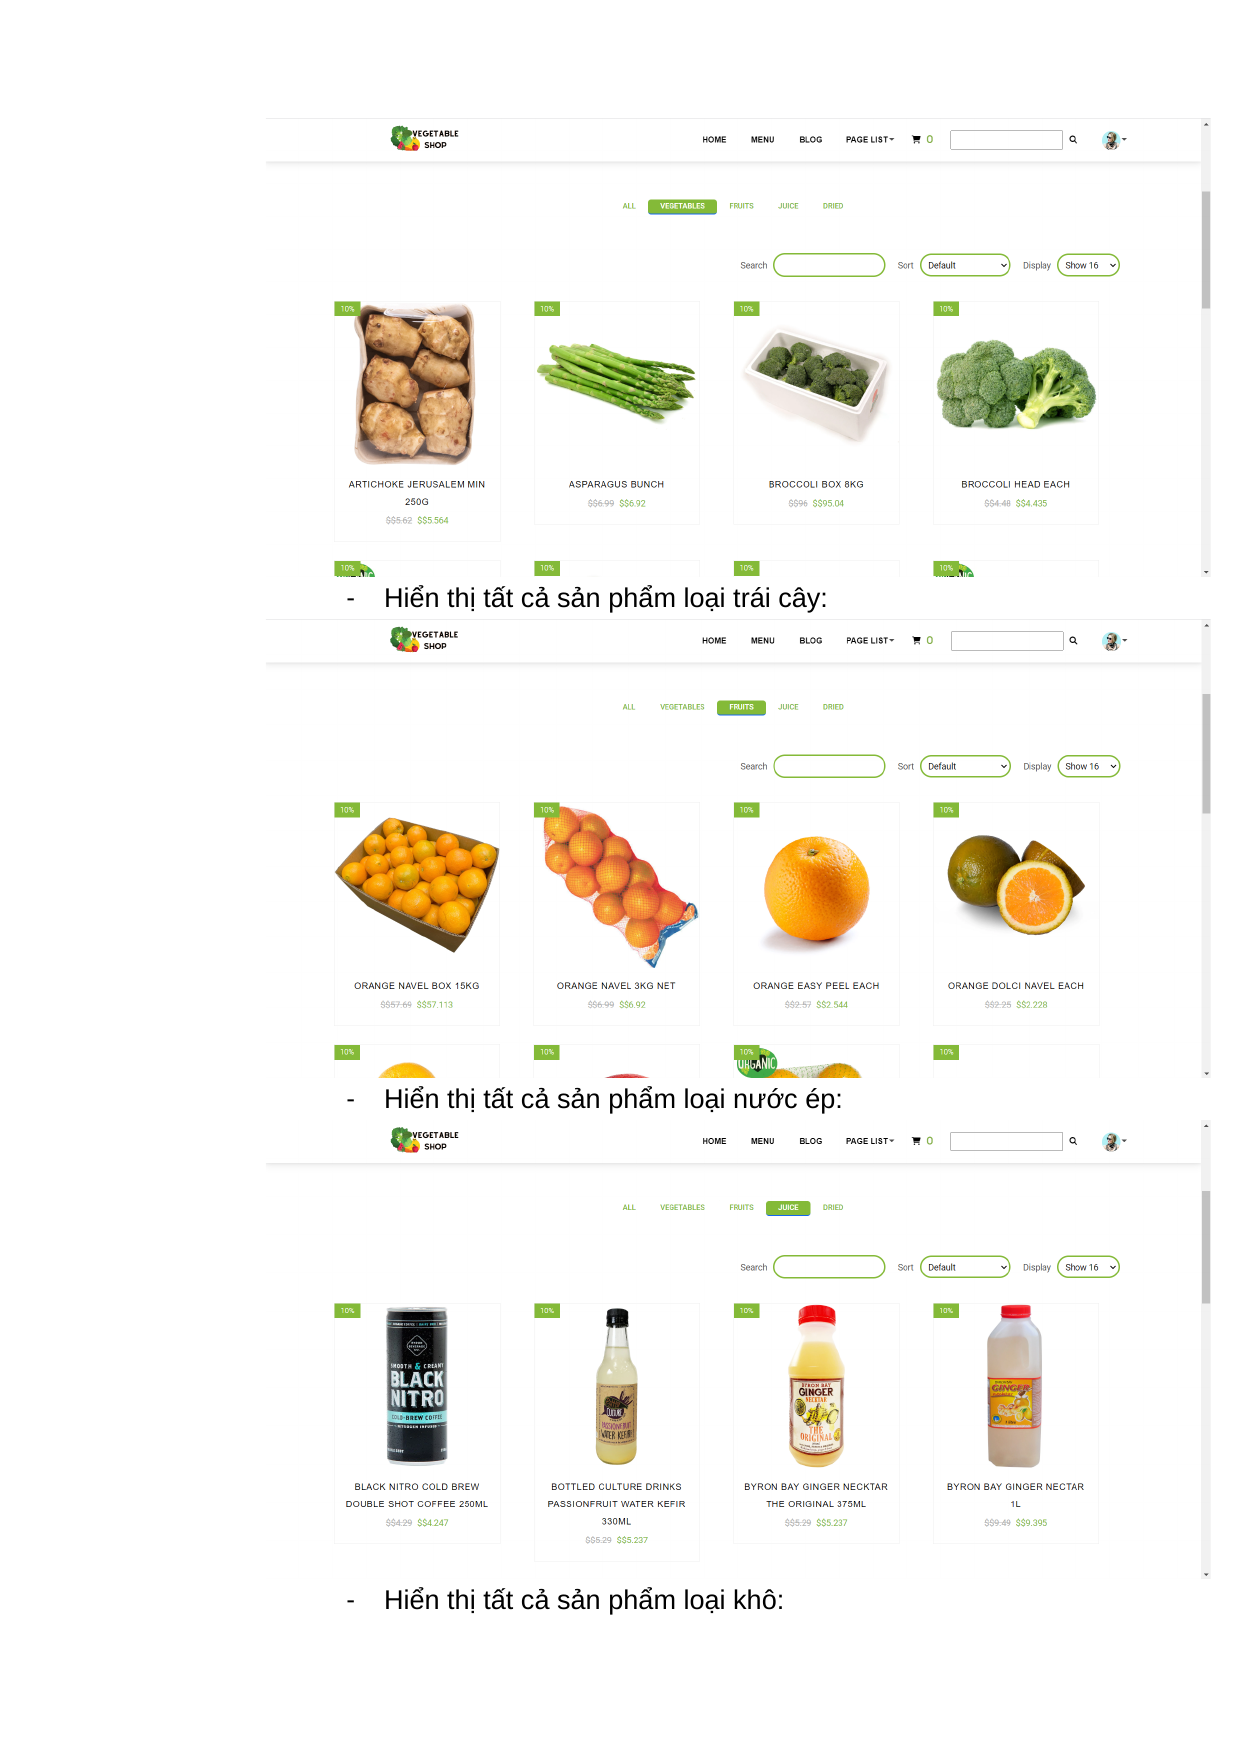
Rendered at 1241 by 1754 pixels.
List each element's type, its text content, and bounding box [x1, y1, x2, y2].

list Hiển thị tất cả sản phẩm loại trái cây: [346, 581, 1122, 614]
picture [265, 118, 1211, 577]
list Hiển thị tất cả sản phẩm loại khô: [346, 1583, 1122, 1616]
picture [265, 619, 1211, 1078]
list Hiển thị tất cả sản phẩm loại nước ép: [346, 1083, 1122, 1116]
picture [265, 1120, 1211, 1579]
